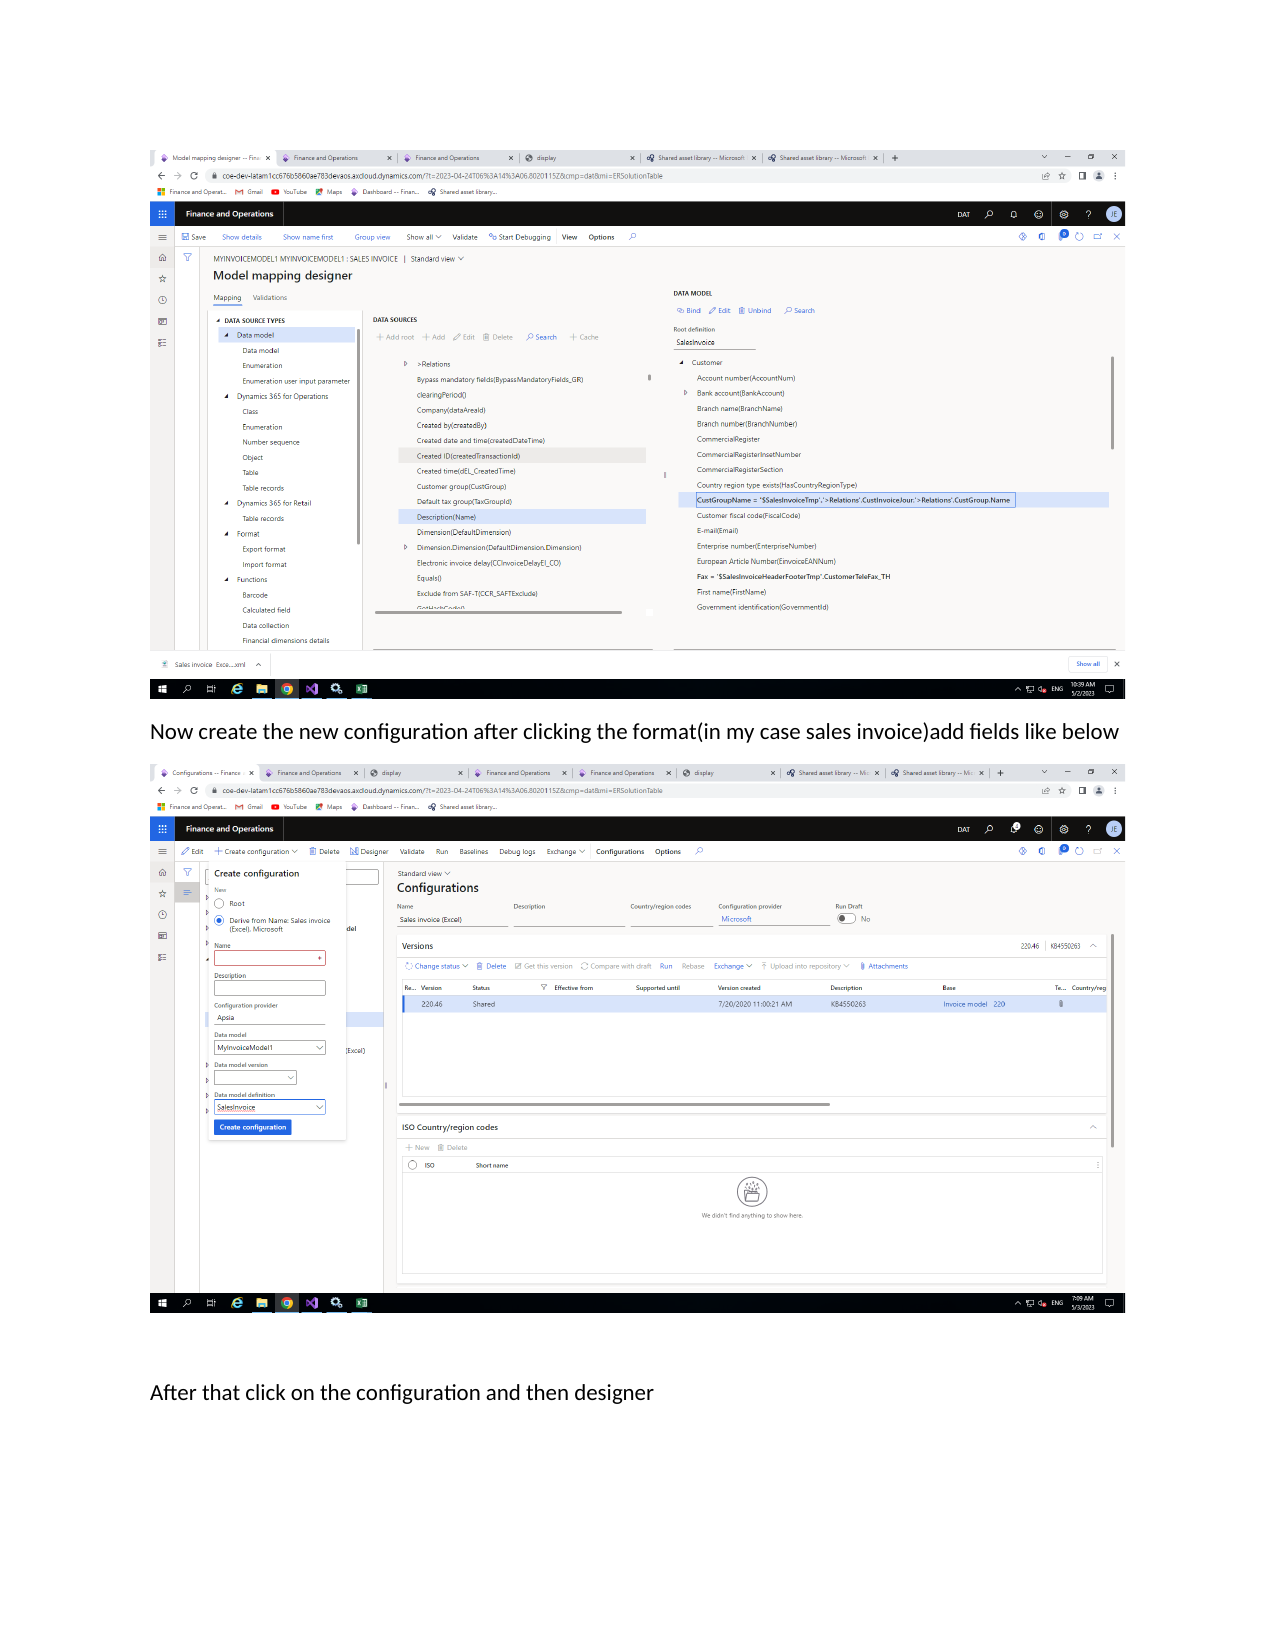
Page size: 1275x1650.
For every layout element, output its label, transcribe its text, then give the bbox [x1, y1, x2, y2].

text Now create the new configuration after clicking the format(in my case sales invoice)add fields like below [150, 717, 1125, 745]
text After that click on the configuration and then designer [150, 1378, 1125, 1406]
picture [150, 150, 1125, 699]
picture [150, 764, 1125, 1313]
